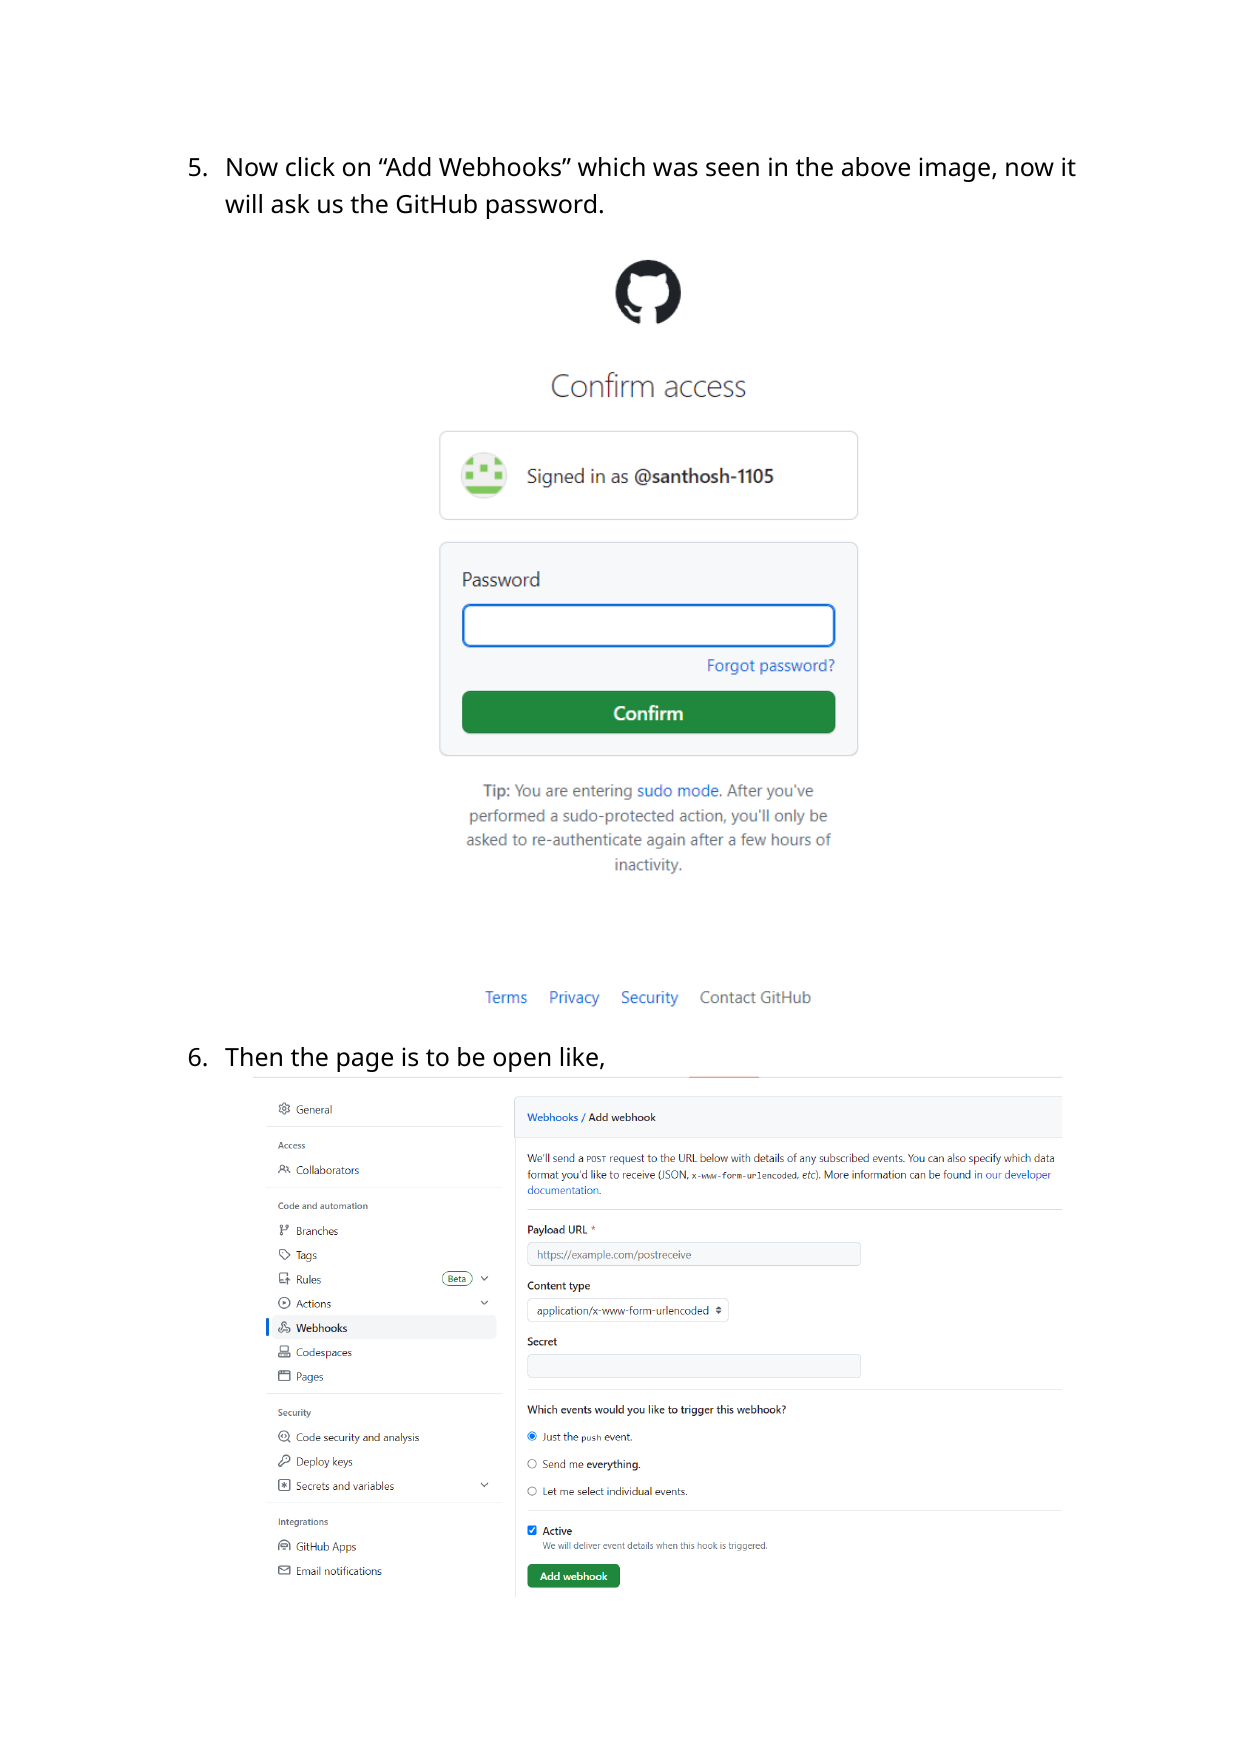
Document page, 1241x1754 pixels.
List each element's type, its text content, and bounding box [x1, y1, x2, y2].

picture [423, 223, 892, 1038]
picture [253, 1076, 1063, 1597]
list Then the page is to be open like, [187, 1039, 1090, 1073]
list Now click on “Add Webhooks” which was seen in the above image, now it will ask us the GitHub password. [187, 150, 1090, 221]
